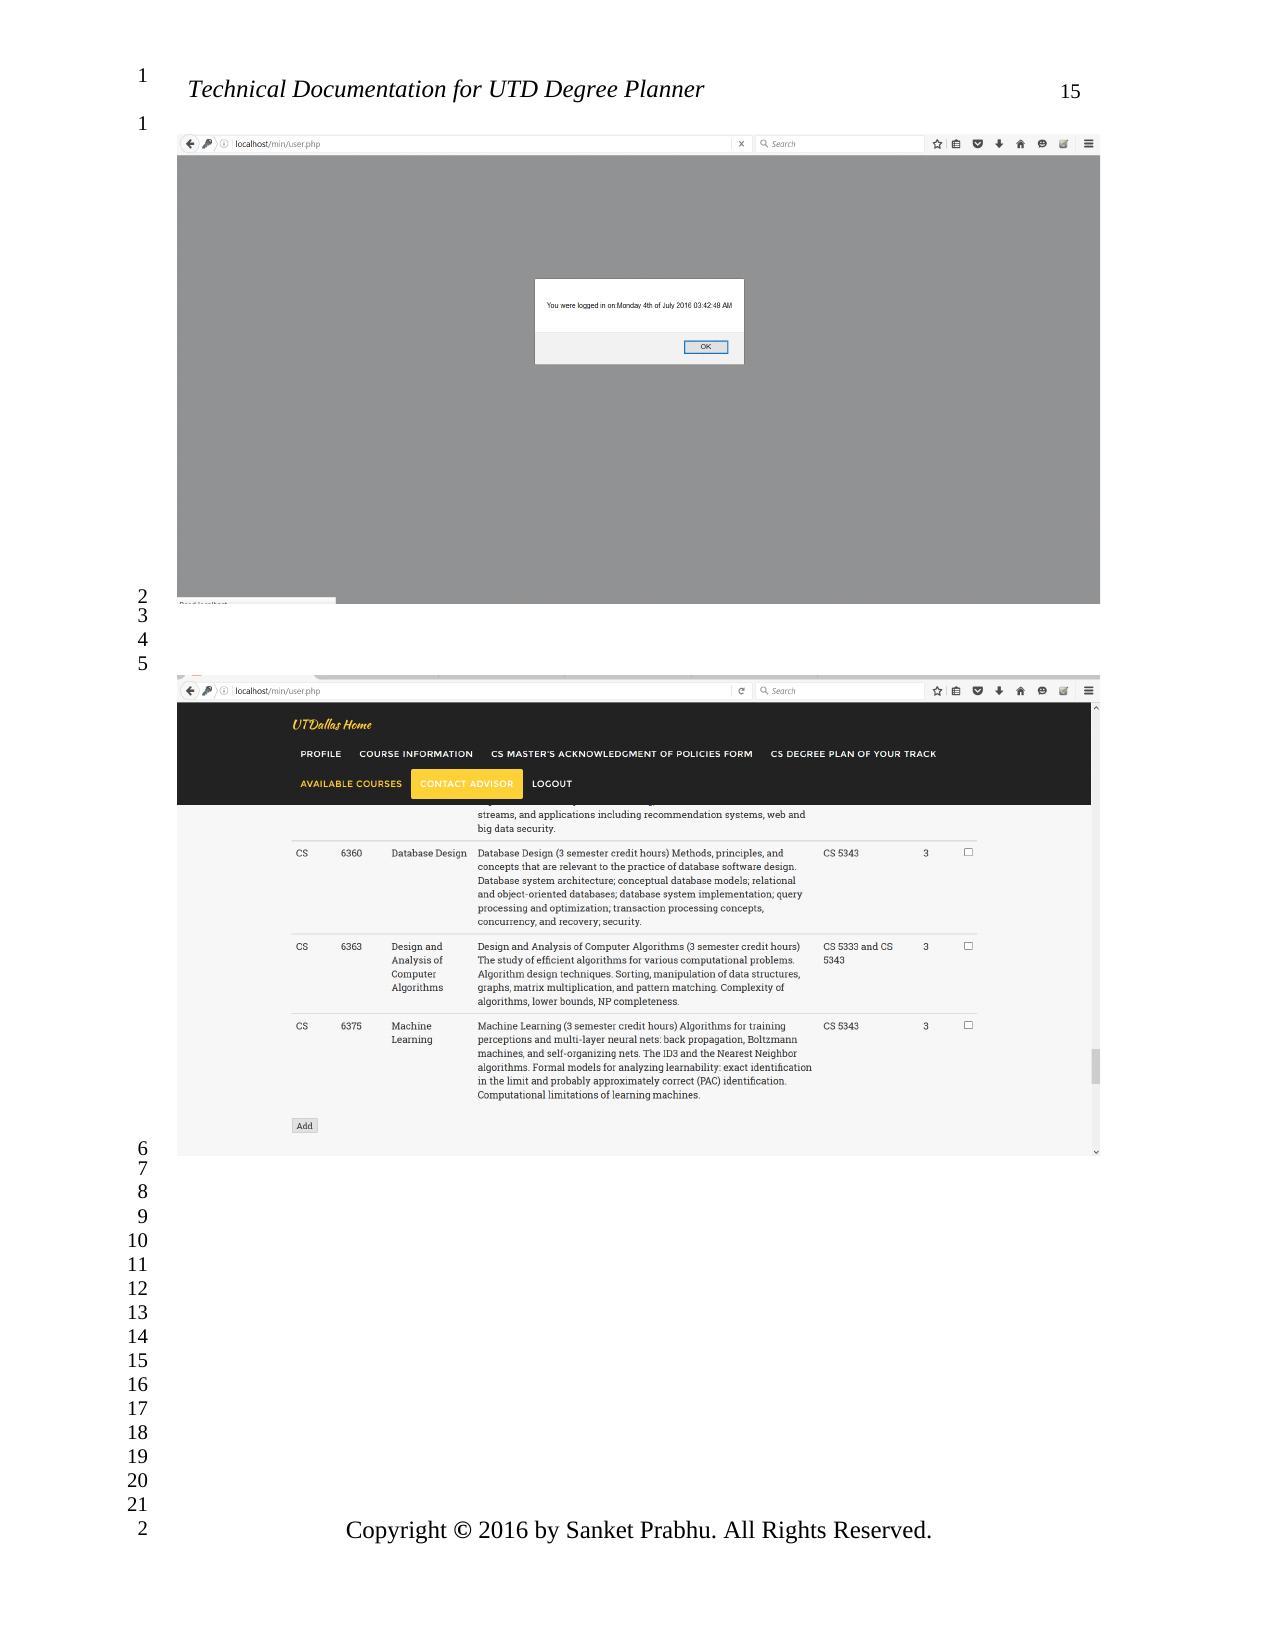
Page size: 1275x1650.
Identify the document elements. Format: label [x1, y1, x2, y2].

picture [177, 675, 1100, 1156]
picture [177, 134, 1100, 604]
